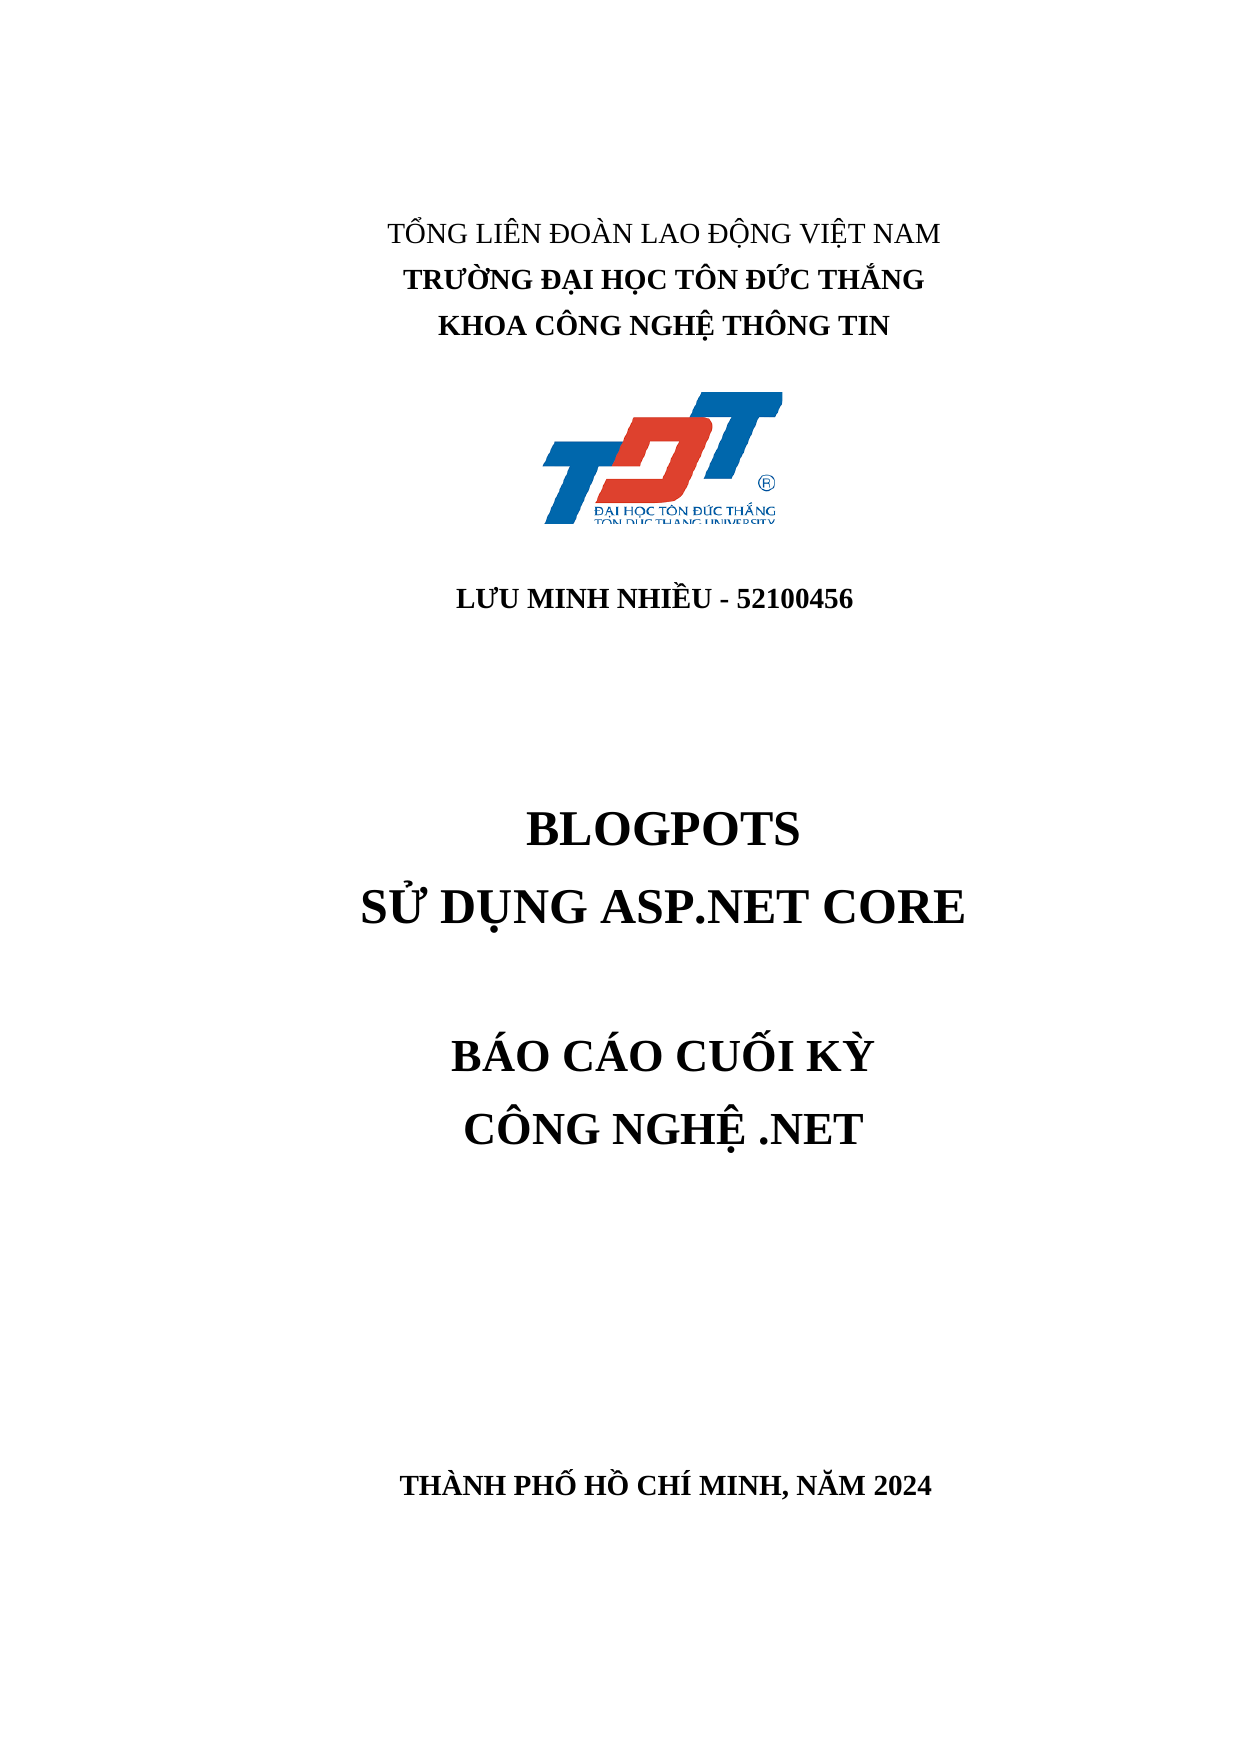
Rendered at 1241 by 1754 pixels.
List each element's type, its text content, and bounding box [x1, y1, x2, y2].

text LƯU MINH NHIỀU - 52100456 [192, 581, 1117, 614]
text TRƯỜNG ĐẠI HỌC TÔN ĐỨC THẮNG [263, 262, 1065, 296]
text SỬ DỤNG ASP.NET CORE [263, 877, 1065, 935]
text TỔNG LIÊN ĐOÀN LAO ĐỘNG VIỆT NAM [263, 216, 1065, 250]
text THÀNH PHỐ HỒ CHÍ MINH, NĂM 2024 [209, 1468, 1122, 1501]
text CÔNG NGHỆ .NET [253, 1101, 1074, 1154]
picture [542, 392, 783, 524]
text BÁO CÁO CUỐI KỲ [253, 1028, 1074, 1081]
text KHOA CÔNG NGHỆ THÔNG TIN [263, 308, 1065, 342]
text BLOGPOTS [263, 799, 1065, 856]
